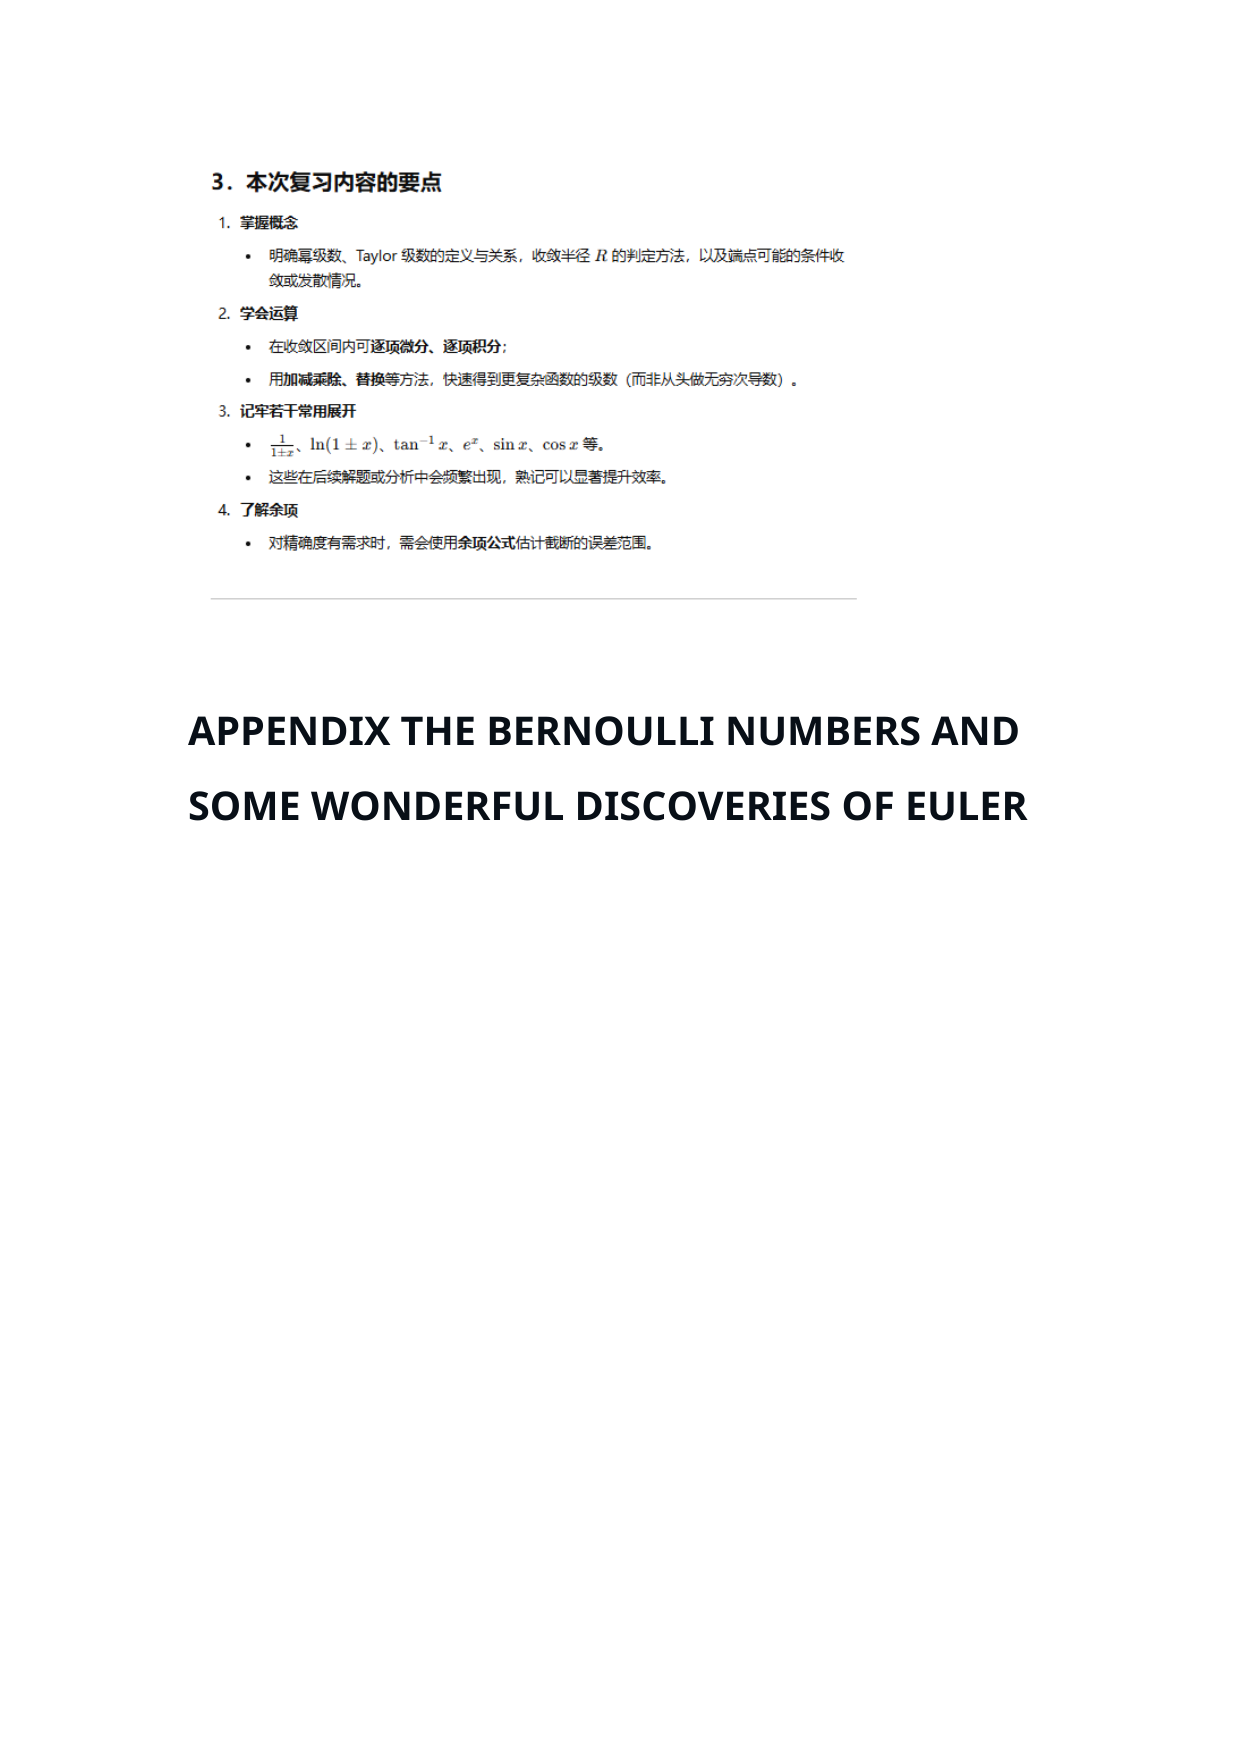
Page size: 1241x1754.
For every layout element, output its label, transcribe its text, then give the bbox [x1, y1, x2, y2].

picture [187, 152, 1053, 604]
subtitle APPENDIX THE BERNOULLI NUMBERS AND SOME WONDERFUL DISCOVERIES OF EULER [188, 693, 1052, 843]
